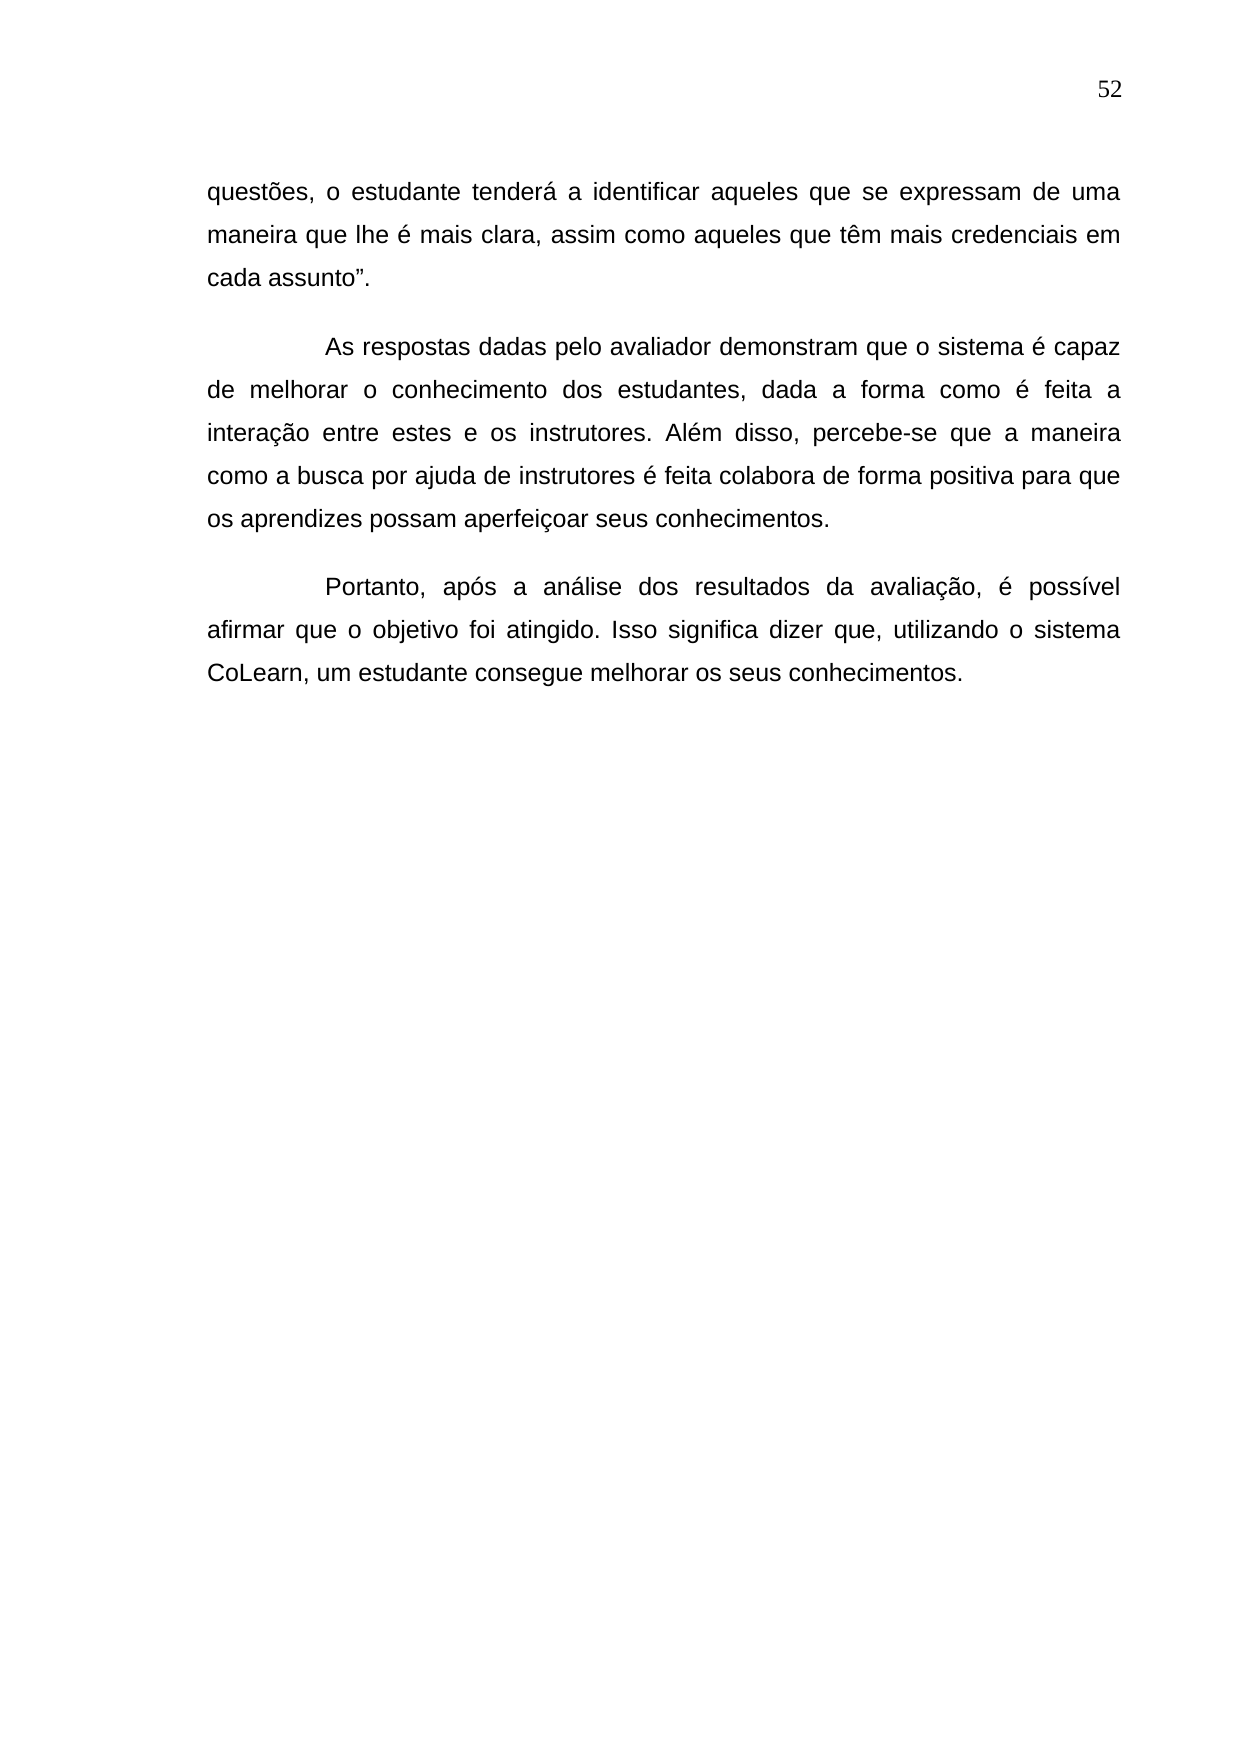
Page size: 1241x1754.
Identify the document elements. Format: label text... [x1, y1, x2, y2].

text As respostas dadas pelo avaliador demonstram que o sistema é capaz de melhorar o conhecimento dos estudantes, dada a forma como é feita a interação entre estes e os instrutores. Além disso, percebe-se que a maneira como a busca por ajuda de instrutores é feita colabora de forma positiva para que os aprendizes possam aperfeiçoar seus conhecimentos. [207, 332, 1122, 533]
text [207, 177, 1122, 292]
text Portanto, após a análise dos resultados da avaliação, é possível afirmar que o objetivo foi atingido. Isso significa dizer que, utilizando o sistema CoLearn, um estudante consegue melhorar os seus conhecimentos. [207, 572, 1122, 687]
